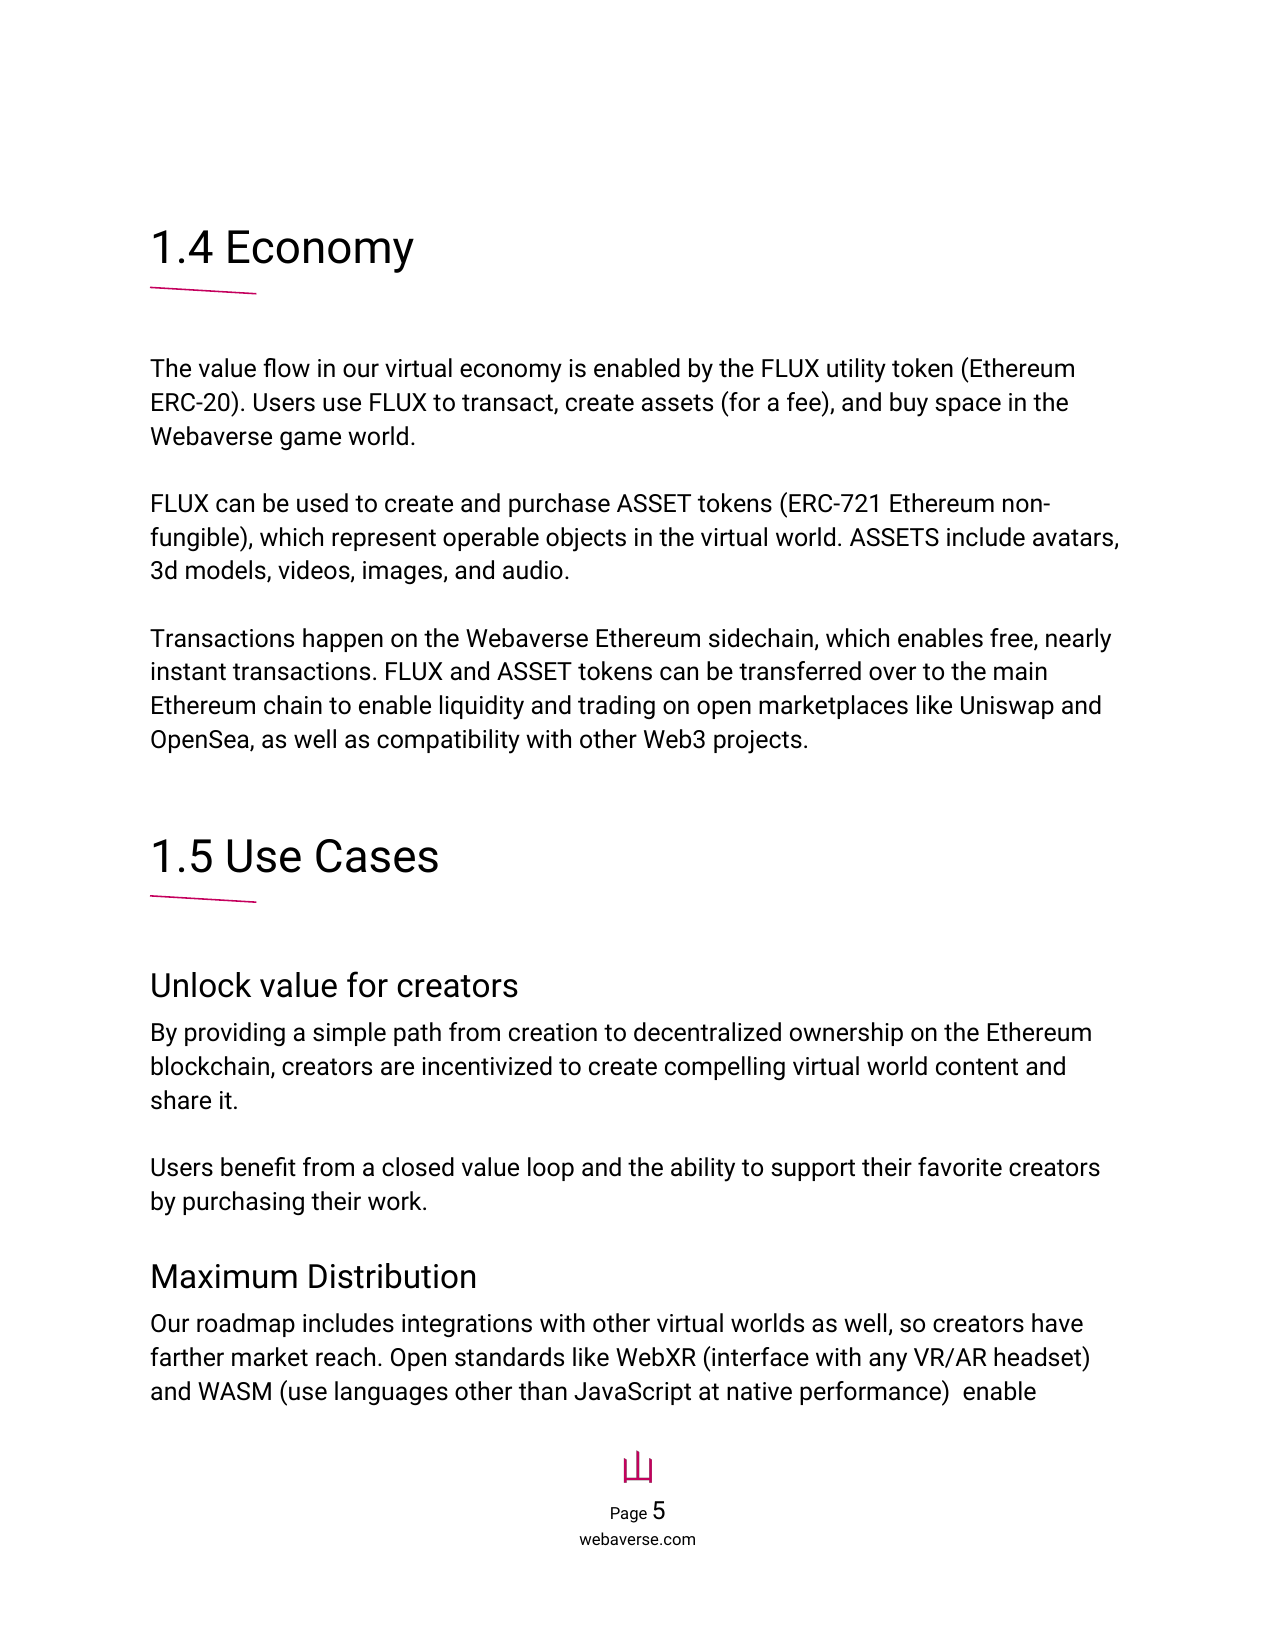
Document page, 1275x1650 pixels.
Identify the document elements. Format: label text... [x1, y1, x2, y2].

text FLUX can be used to create and purchase ASSET tokens (ERC-721 Ethereum non-fungible), which represent operable objects in the virtual world. ASSETS include avatars, 3d models, videos, images, and audio. [150, 489, 1125, 586]
text Users benefit from a closed value loop and the ability to support their favorite creators by purchasing their work. [150, 1153, 1125, 1216]
text By providing a simple path from creation to decentralized ownership on the Ethereum blockchain, creators are incentivized to create compelling virtual world content and share it. [150, 1018, 1125, 1115]
picture [614, 1445, 661, 1492]
subtitle 1.4 Economy [150, 221, 1125, 275]
subtitle Unlock value for creators [150, 967, 1125, 1006]
text Transactions happen on the Webaverse Ethereum sidechain, which enables free, nearly instant transactions. FLUX and ASSET tokens can be transferred over to the main Ethereum chain to enable liquidity and trading on open marketplaces like Uniswap and OpenSea, as well as compatibility with other Web3 projects. [150, 624, 1125, 754]
subtitle 1.5 Use Cases [150, 829, 1125, 883]
subtitle Maximum Distribution [150, 1258, 1125, 1297]
text The value flow in our virtual economy is enabled by the FLUX utility token (Ethereum ERC-20). Users use FLUX to transact, create assets (for a fee), and buy space in the Webaverse game world. [150, 355, 1125, 451]
